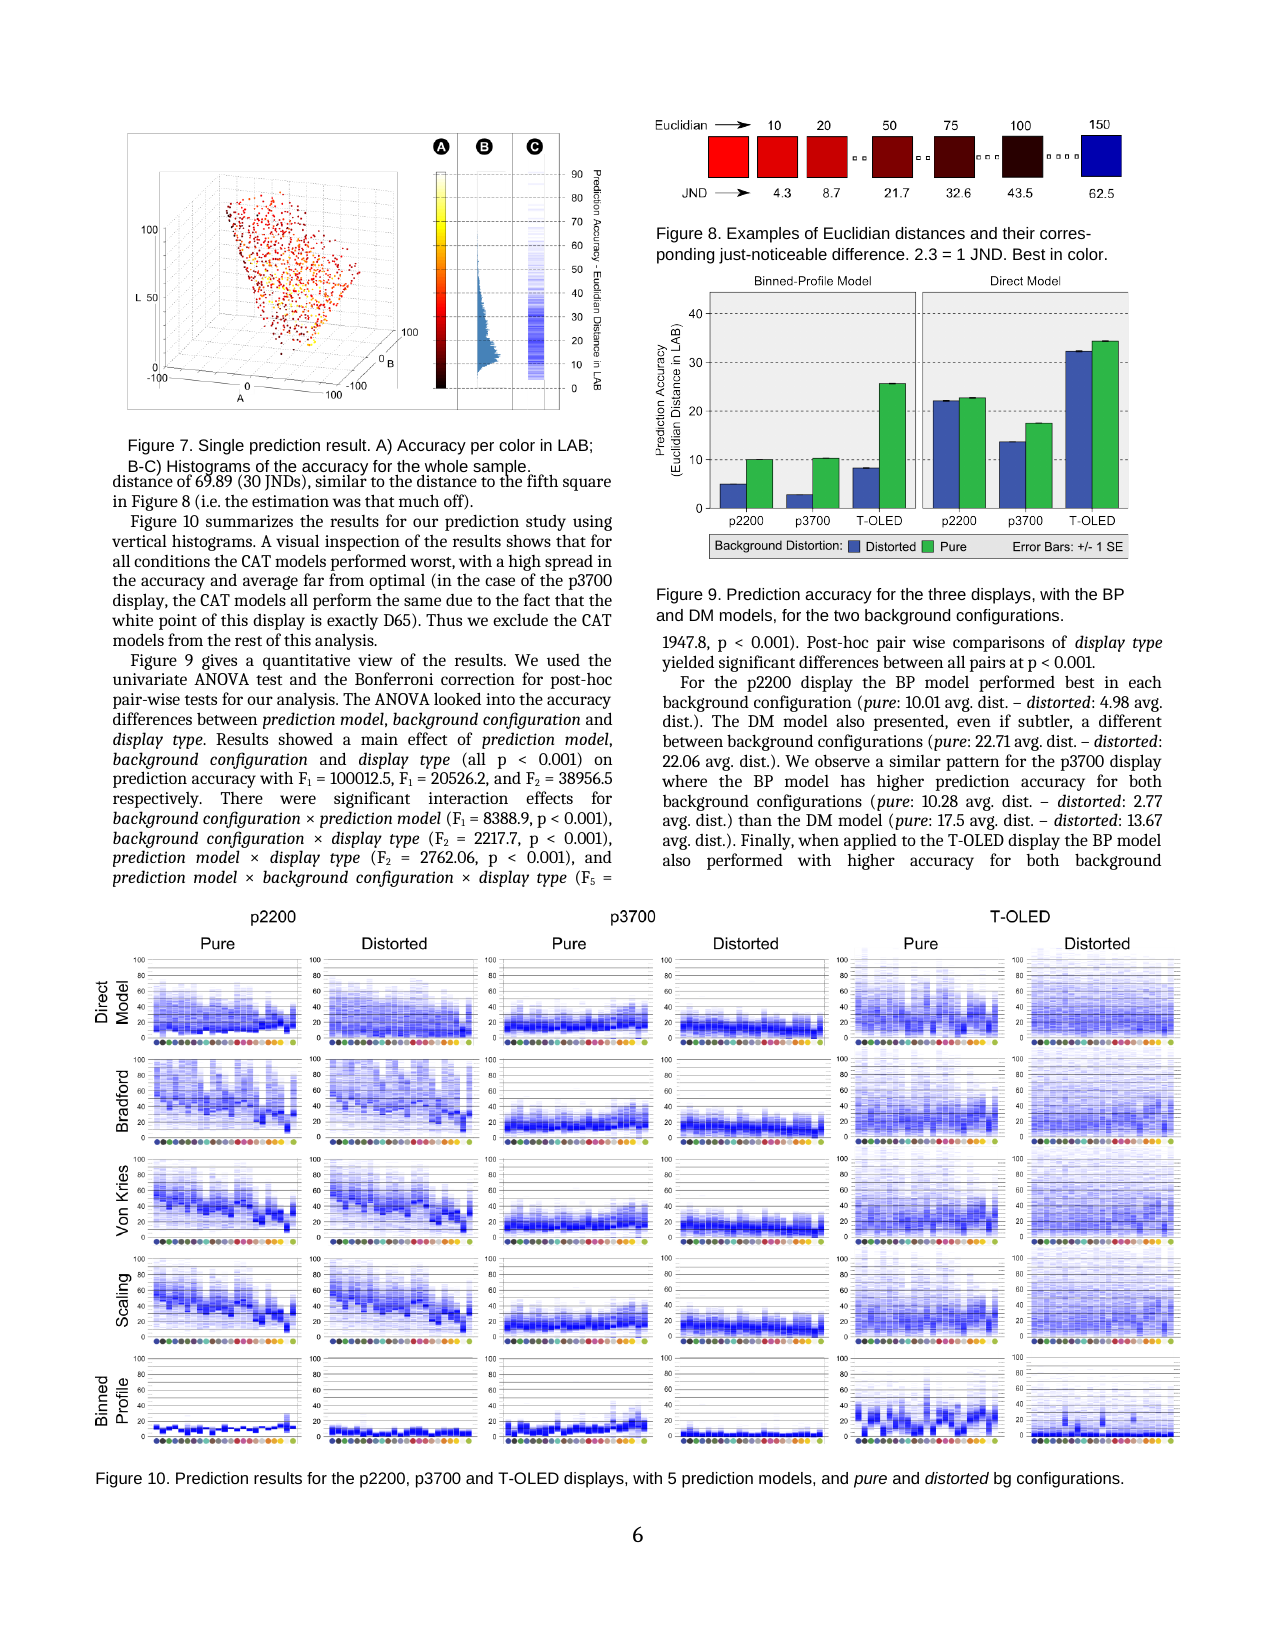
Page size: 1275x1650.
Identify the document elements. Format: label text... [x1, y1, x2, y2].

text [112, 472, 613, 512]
picture [655, 276, 1129, 559]
picture [95, 910, 1182, 1444]
picture [655, 120, 1122, 198]
picture [127, 131, 601, 410]
text Figure 8 gives a quantitative view of the results. We used the univariate ANOVA test and the Bonferroni correction for post-hoc pair-wise tests for our analysis. The ANOVA looked into the accuracy differences between prediction model, background configuration and display type. Results showed a main effect of prediction model, background configuration and display type (all p < 0.001) on prediction accuracy with F1 = 100012.5, F1 = 20526.2, and F2 = 38956.5 respectively. There were significant interaction effects for background configuration × prediction model (F1 = 8388.9, p < 0.001), background configuration × display type (F2 = 2217.7, p < 0.001), prediction model × display type (F2 = 2762.06, p < 0.001), and prediction model × background configuration × display type (F5 = 1947.8, p < 0.001). Post-hoc pair wise comparisons of display type yielded significant differences between all pairs at p < 0.001. [112, 650, 613, 888]
text For the p2200 display the BP model performed best in each background configuration (pure: 10.01 avg. dist. – distorted: 4.98 avg. dist.). The DM model also presented, even if subtler, a different between background configurations (pure: 22.71 avg. dist. – distorted: 22.06 avg. dist.). We observe a similar pattern for the p3700 display where the BP model has higher prediction accuracy for both background configurations (pure: 10.28 avg. dist. – distorted: 2.77 avg. dist.) than the DM model (pure: 17.5 avg. dist. – distorted: 13.67 avg. dist.). Finally, when applied to the T-OLED display the BP model also performed with higher accuracy for both background configurations (pure: 25.63 avg. dist. – distorted: 8.24 avg. dist.) than the DM model (pure: 34.37 avg. dist. – distorted: 32.26 avg. dist.). [662, 672, 1162, 870]
list Figure 9 summarizes the results for our prediction study using vertical histograms. A visual inspection of the results shows that for all conditions the CAT models performed worst, with a high spread in the accuracy and average far from optimal (in the case of the p3700 display, the CAT models all perform the same due to the fact that the white point of this display is exactly D65). Thus we exclude the CAT models from the rest of this analysis. [112, 512, 613, 650]
